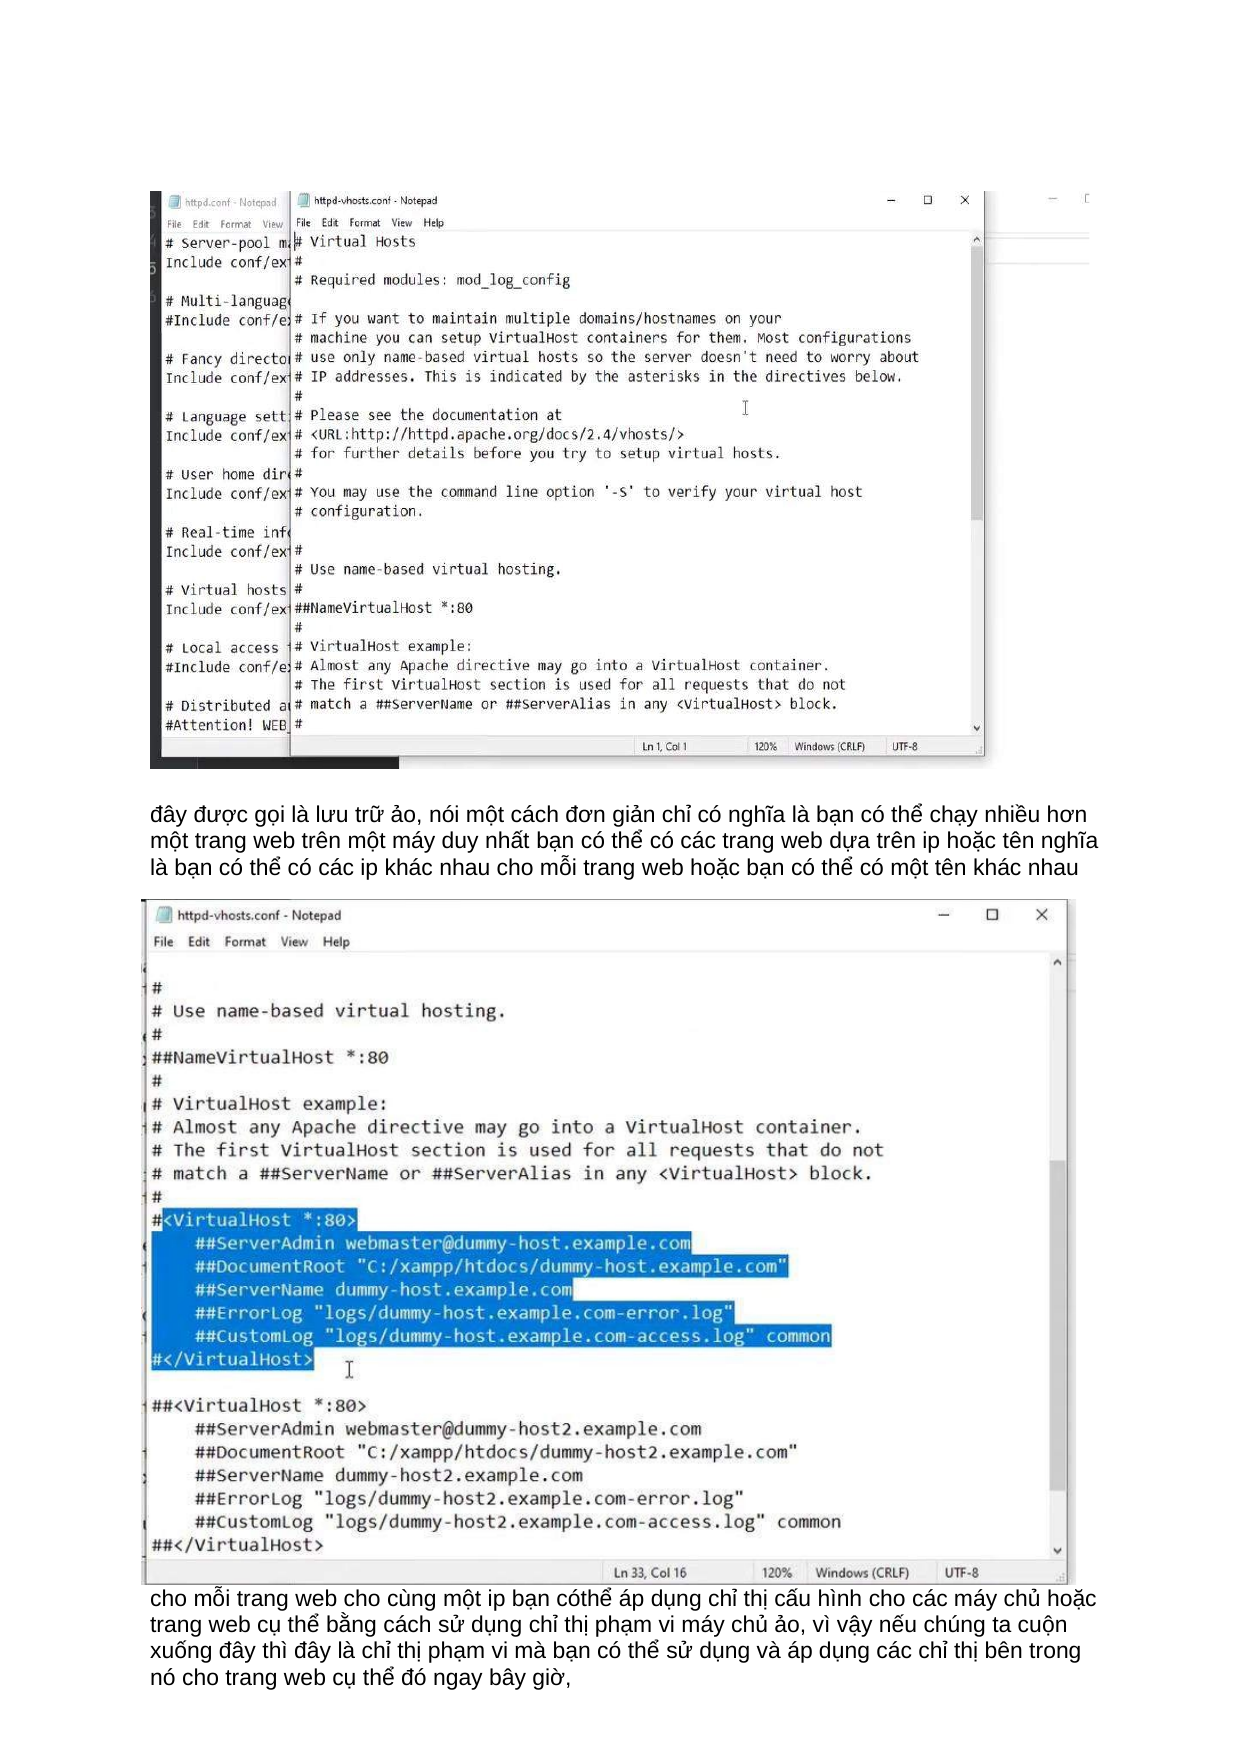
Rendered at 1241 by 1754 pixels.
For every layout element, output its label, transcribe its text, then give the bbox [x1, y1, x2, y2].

picture [150, 191, 1090, 769]
picture [141, 899, 1077, 1585]
